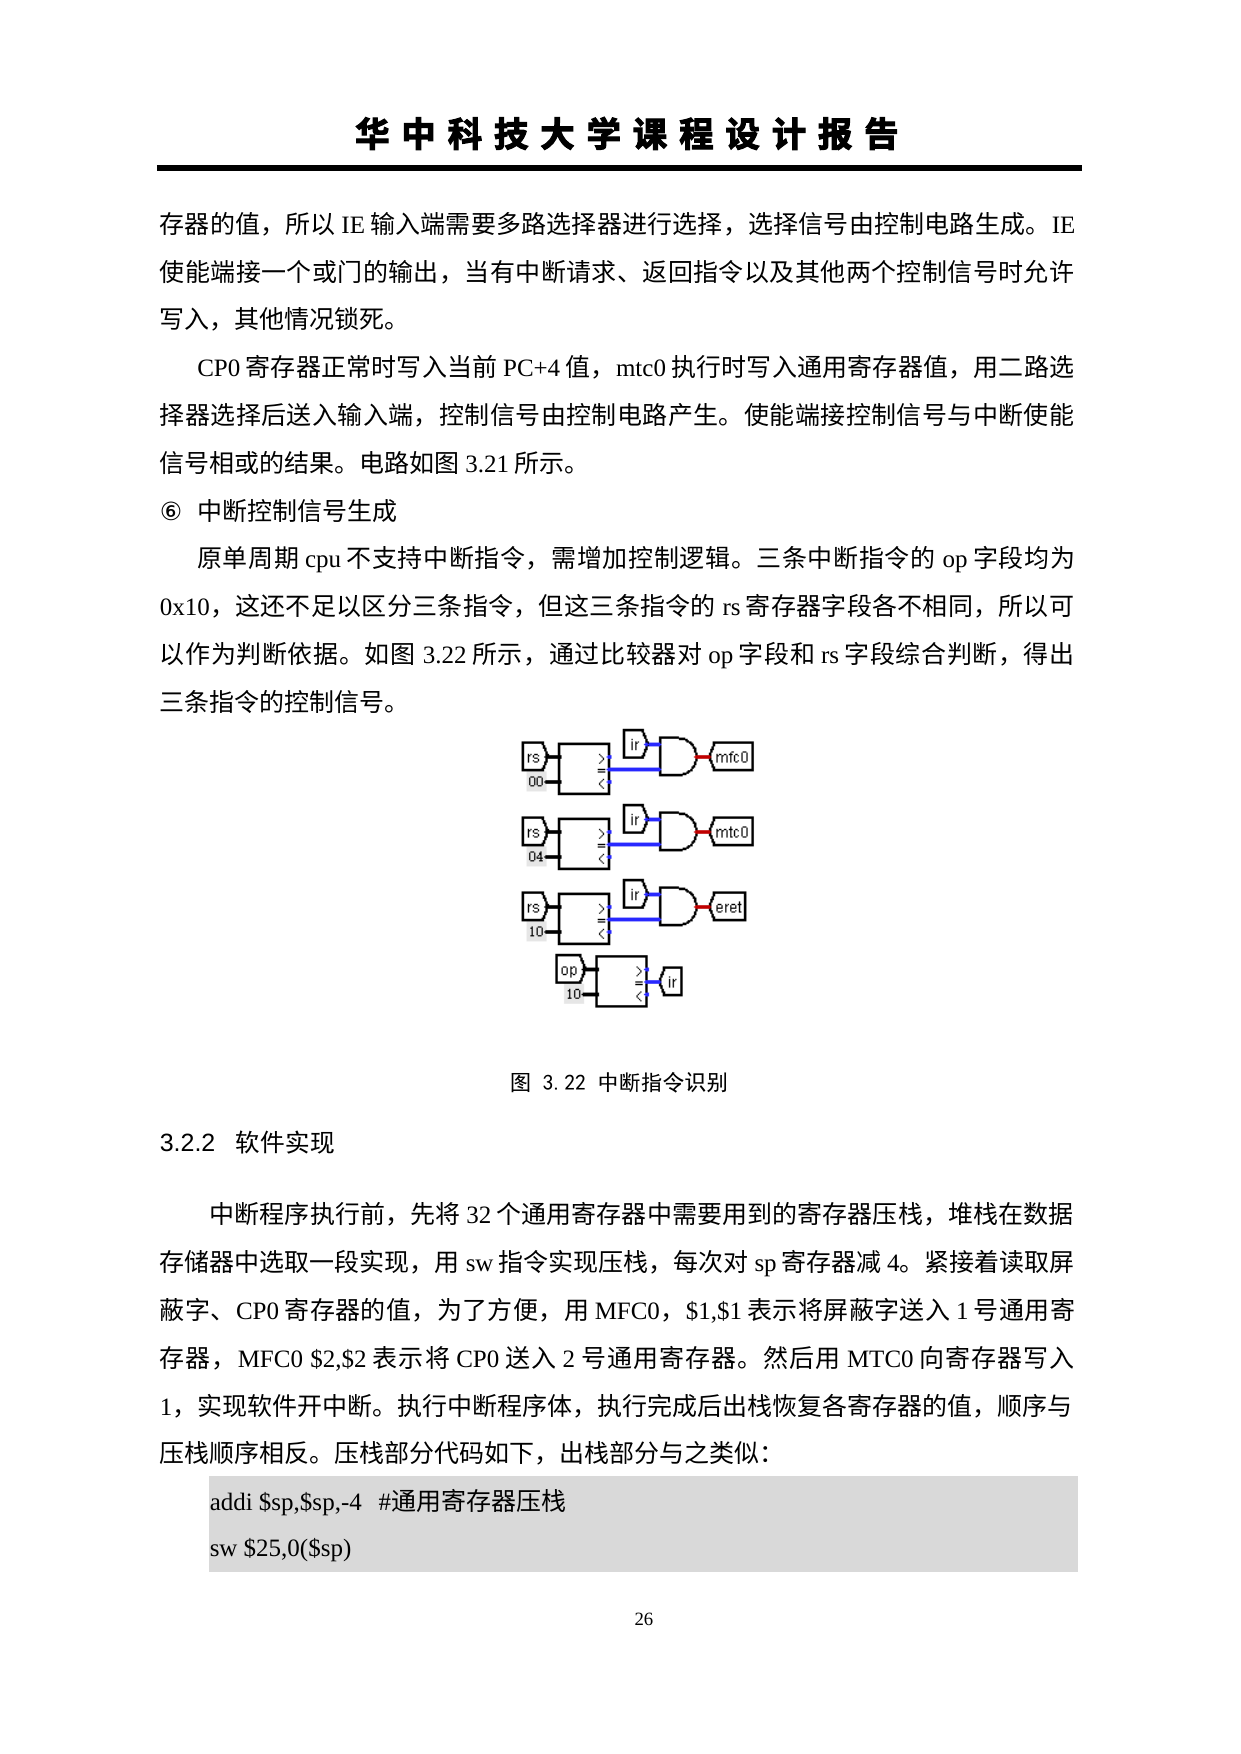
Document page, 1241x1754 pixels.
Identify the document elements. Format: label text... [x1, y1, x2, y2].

subtitle 软件实现 [159, 1117, 1078, 1165]
text 中断程序执行前，先将32个通用寄存器中需要用到的寄存器压栈，堆栈在数据存储器中选取一段实现，用sw指令实现压栈，每次对sp寄存器减4。紧接着读取屏蔽字、CP0寄存器的值，为了方便，用MFC0，$1,$1表示将屏蔽字送入1号通用寄存器，MFC0 $2,$2表示将CP0送入2号通用寄存器。然后用MTC0向寄存器写入1，实现软件开中断。执行中断程序体，执行完成后出栈恢复各寄存器的值，顺序与压栈顺序相反。压栈部分代码如下，出栈部分与之类似： [159, 1189, 1075, 1476]
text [159, 198, 1075, 342]
list 中断控制信号生成 [159, 485, 1075, 533]
text addi $sp,$sp,-4 #通用寄存器压栈 [209, 1476, 1078, 1524]
text sw $25,0($sp) [209, 1524, 1078, 1572]
